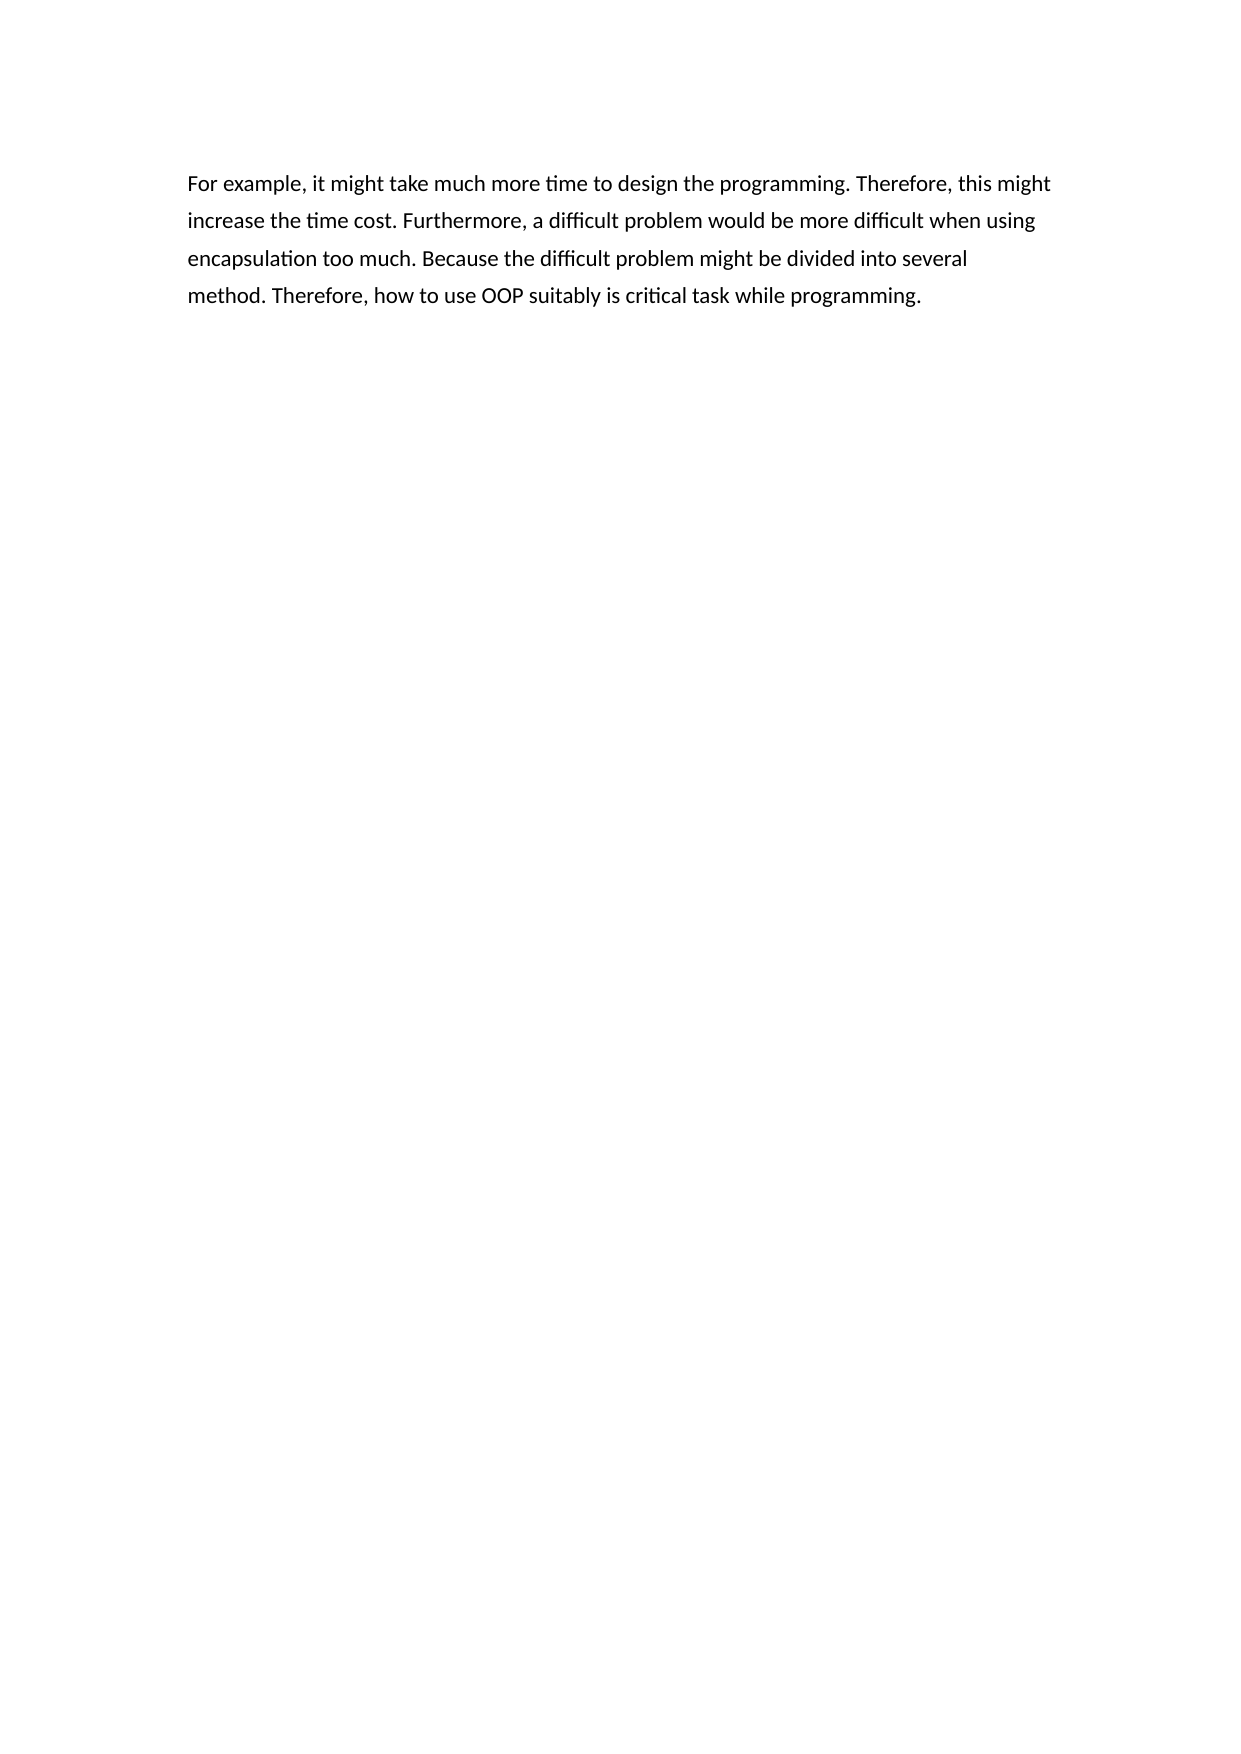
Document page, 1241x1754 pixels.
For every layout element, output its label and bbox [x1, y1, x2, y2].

text [187, 164, 1053, 314]
